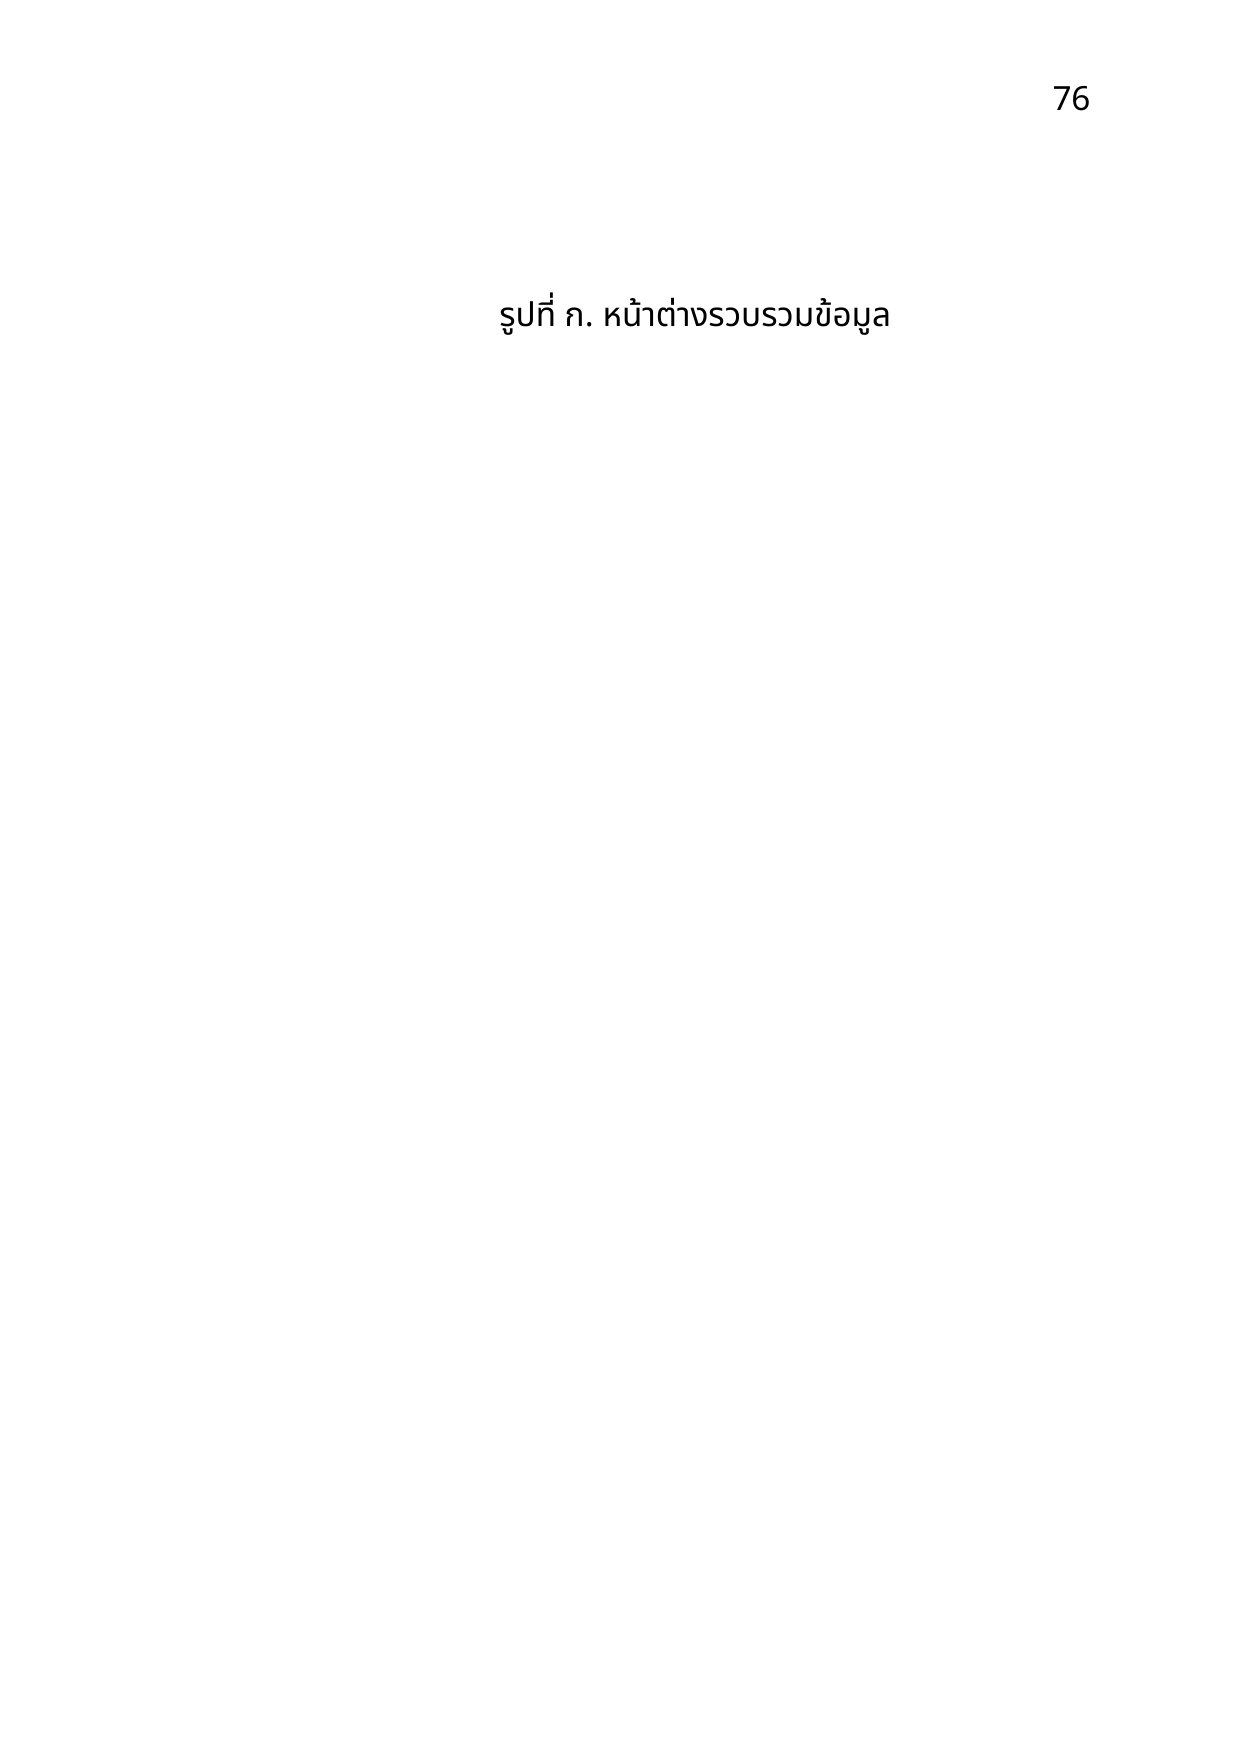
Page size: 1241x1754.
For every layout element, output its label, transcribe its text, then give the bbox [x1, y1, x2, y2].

text รูปที่ ก. หน้าต่างรวบรวมข้อมูล [225, 291, 1090, 341]
